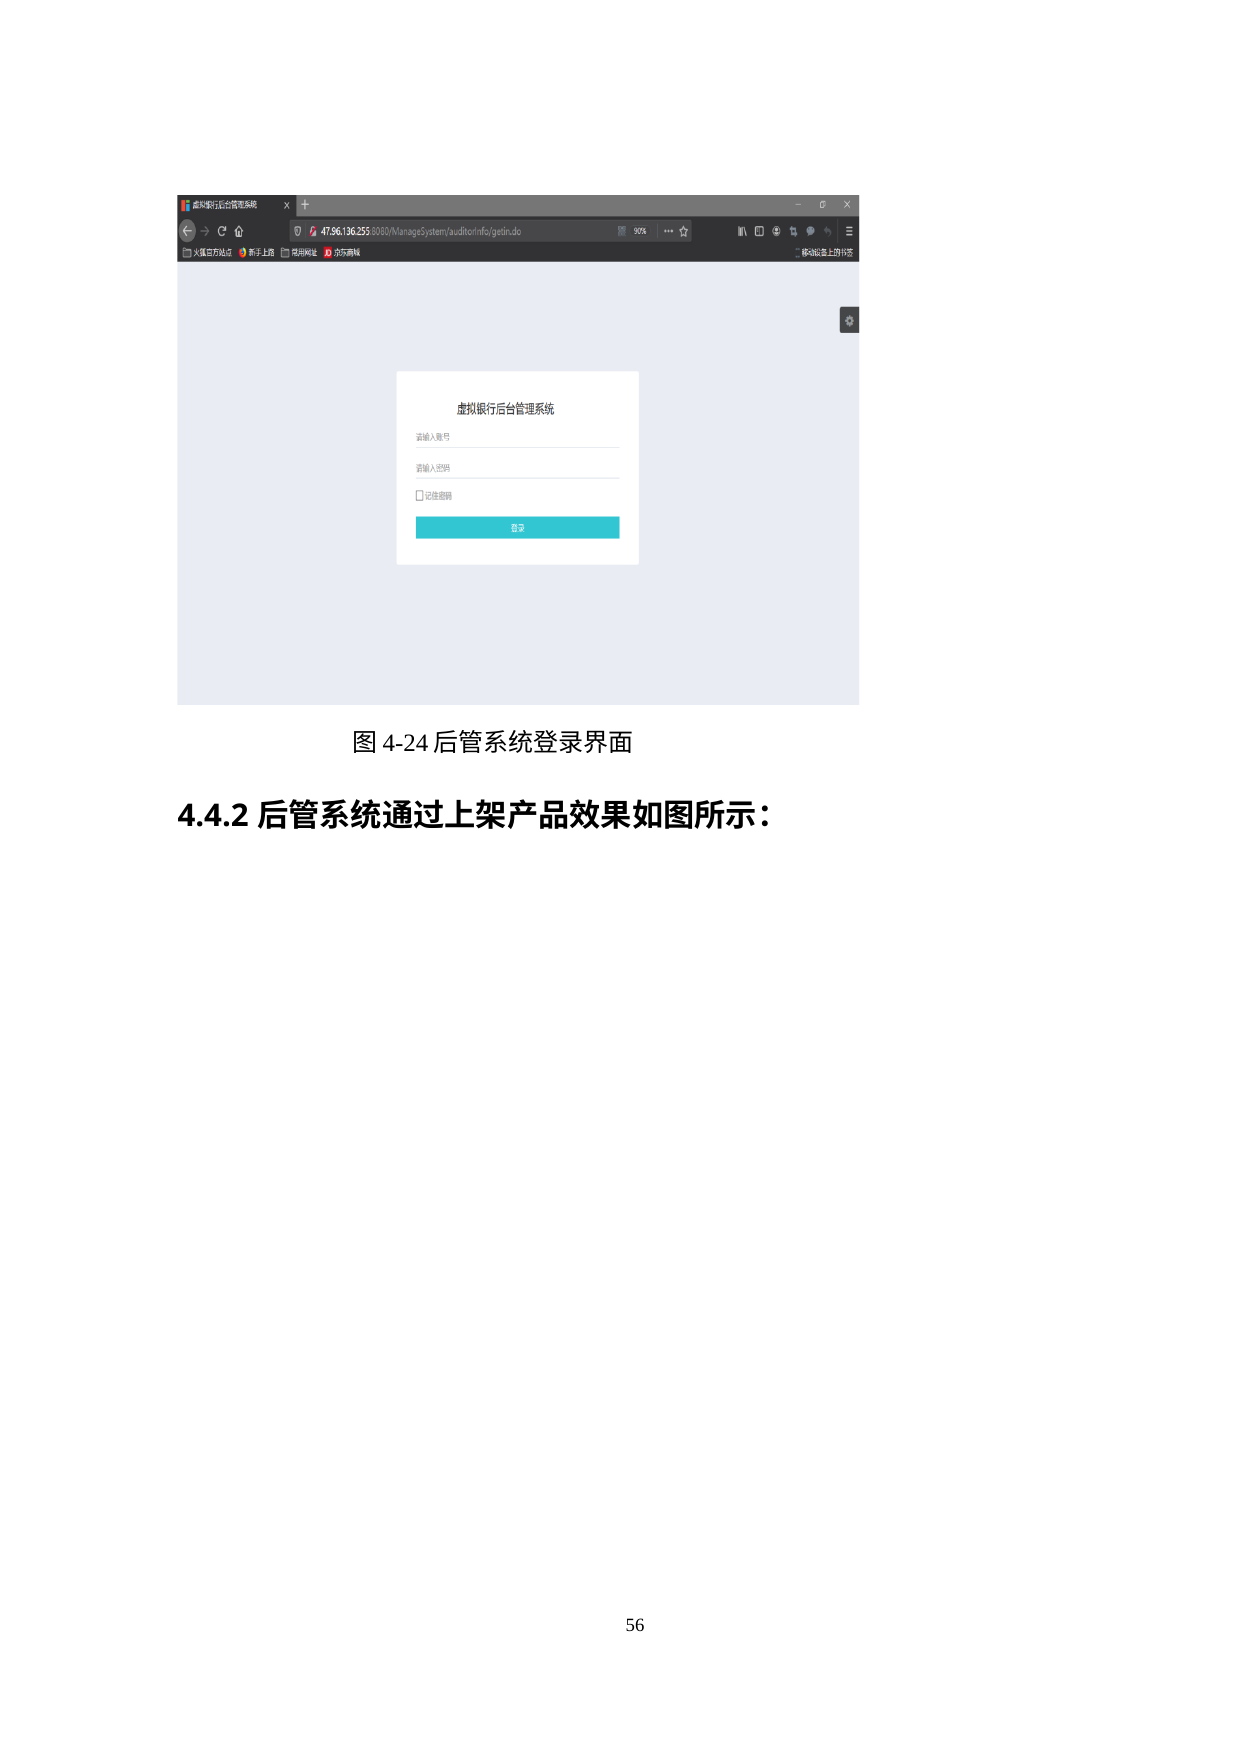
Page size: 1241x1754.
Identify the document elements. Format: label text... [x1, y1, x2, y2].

list 4.4.2 后管系统通过上架产品效果如图所示： [177, 793, 1092, 835]
list 图4-24后管系统登录界面 [308, 718, 1092, 759]
picture [177, 195, 860, 705]
